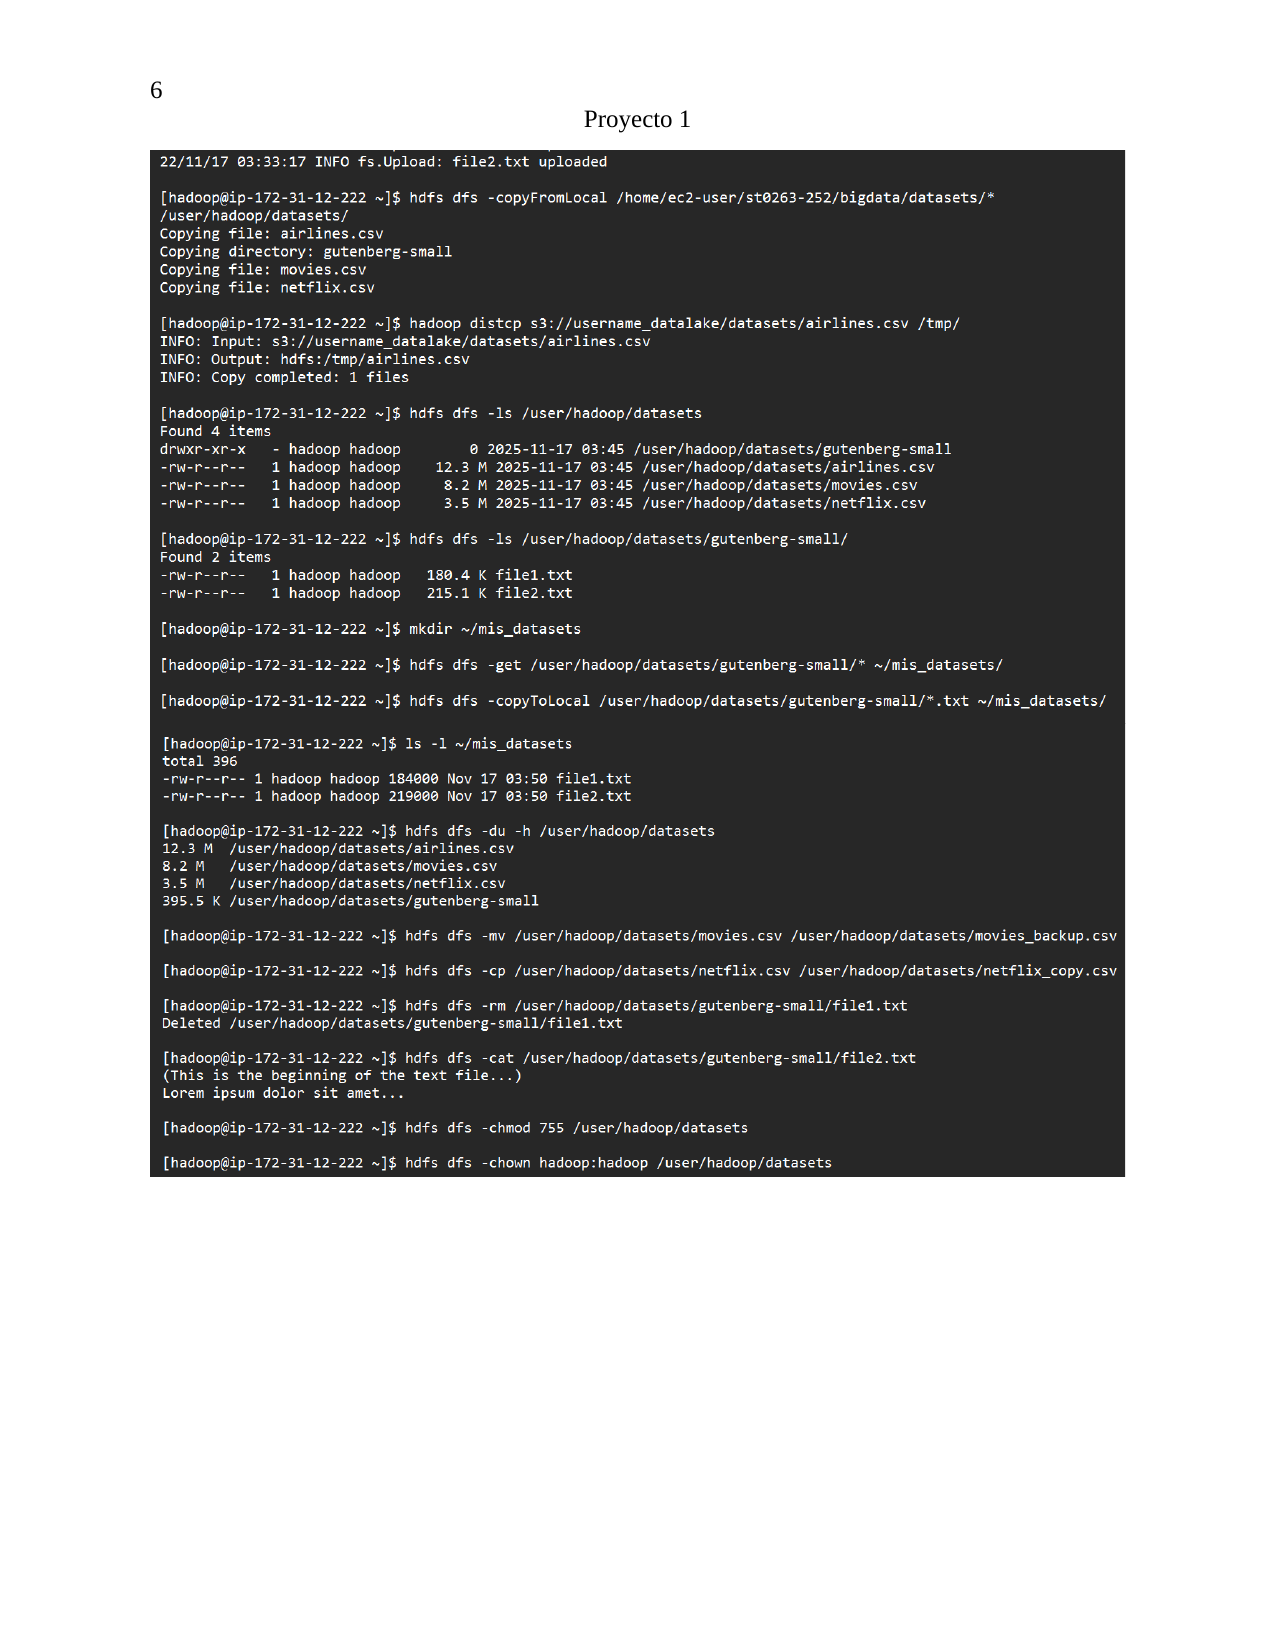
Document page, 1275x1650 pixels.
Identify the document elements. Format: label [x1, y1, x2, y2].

picture [150, 150, 1125, 1177]
